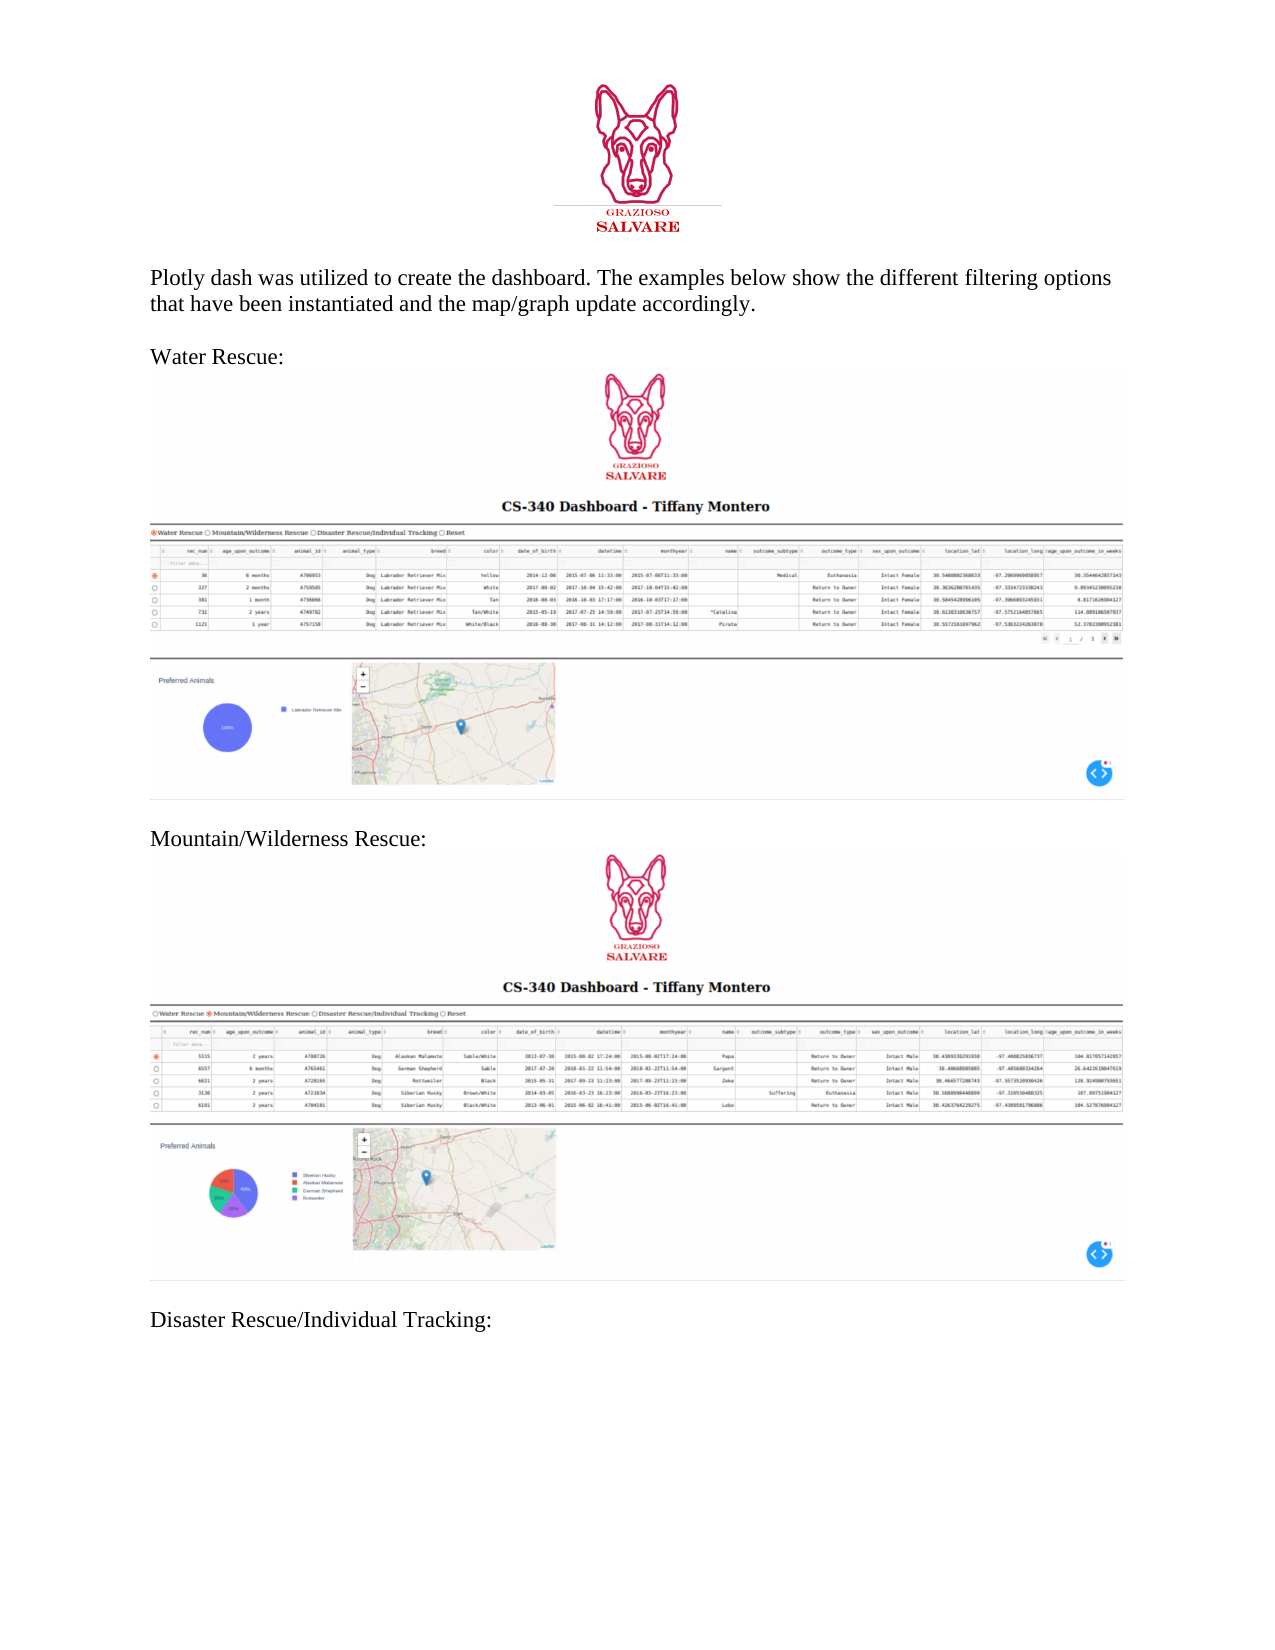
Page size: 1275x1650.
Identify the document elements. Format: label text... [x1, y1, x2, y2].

picture [553, 75, 722, 244]
text Disaster Rescue/Individual Tracking: [150, 1307, 1125, 1333]
text Mountain/Wilderness Rescue: [150, 826, 1125, 851]
picture [150, 851, 1125, 1281]
text Plotly dash was utilized to create the dashboard. The examples below show the different filtering options that have been instantiated and the map/graph update accordingly. [150, 264, 1125, 317]
text Water Rescue: [150, 343, 1125, 369]
picture [150, 369, 1125, 800]
